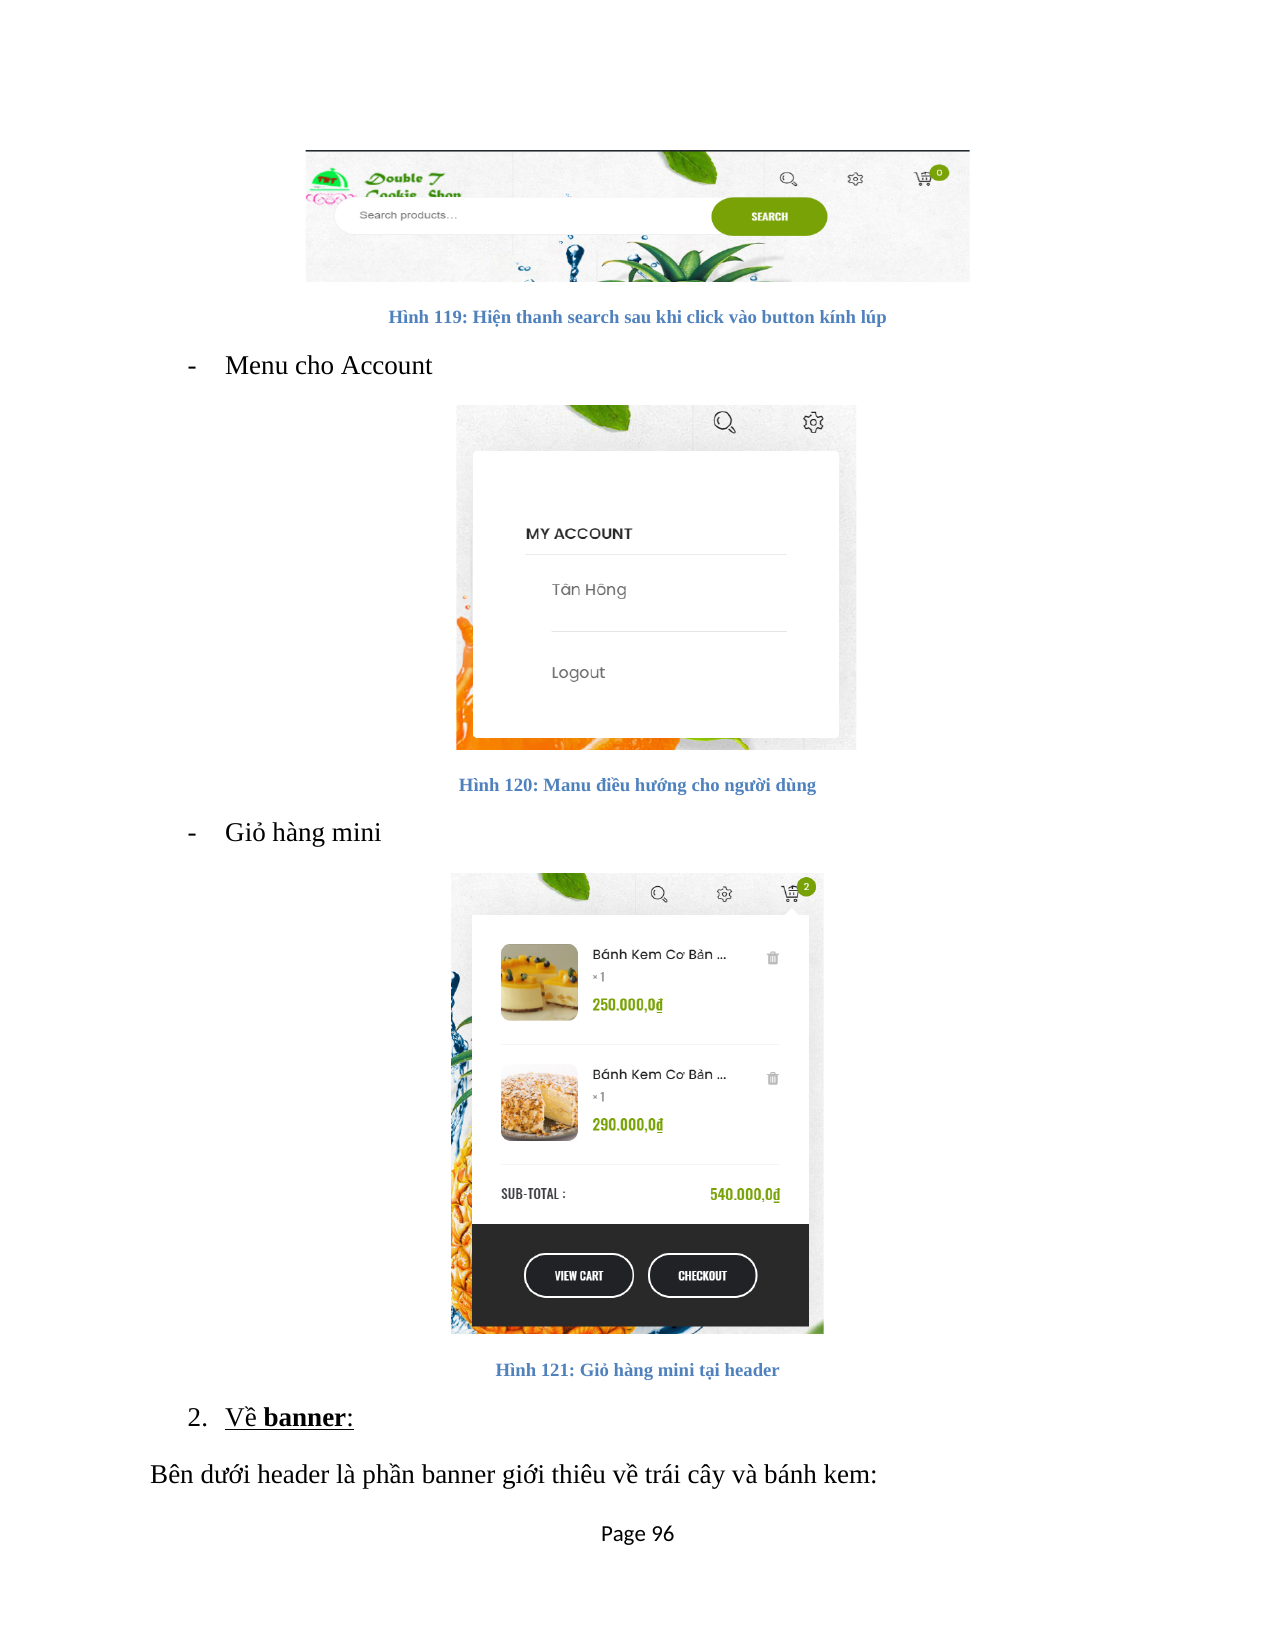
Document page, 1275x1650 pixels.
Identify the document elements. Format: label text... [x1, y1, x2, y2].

list Về banner: [187, 1401, 1125, 1433]
text Hình 121: Giỏ hàng mini tại header [150, 1359, 1125, 1381]
text Hình 120: Manu điều hướng cho người dùng [150, 774, 1125, 796]
text Bên dưới header là phần banner giới thiêu về trái cây và bánh kem: [150, 1458, 1125, 1489]
text Hình 119: Hiện thanh search sau khi click vào button kính lúp [150, 306, 1125, 328]
picture [451, 873, 824, 1334]
picture [305, 150, 970, 282]
list Giỏ hàng mini [187, 817, 1125, 848]
list Menu cho Account [187, 349, 1125, 380]
picture [456, 405, 857, 750]
